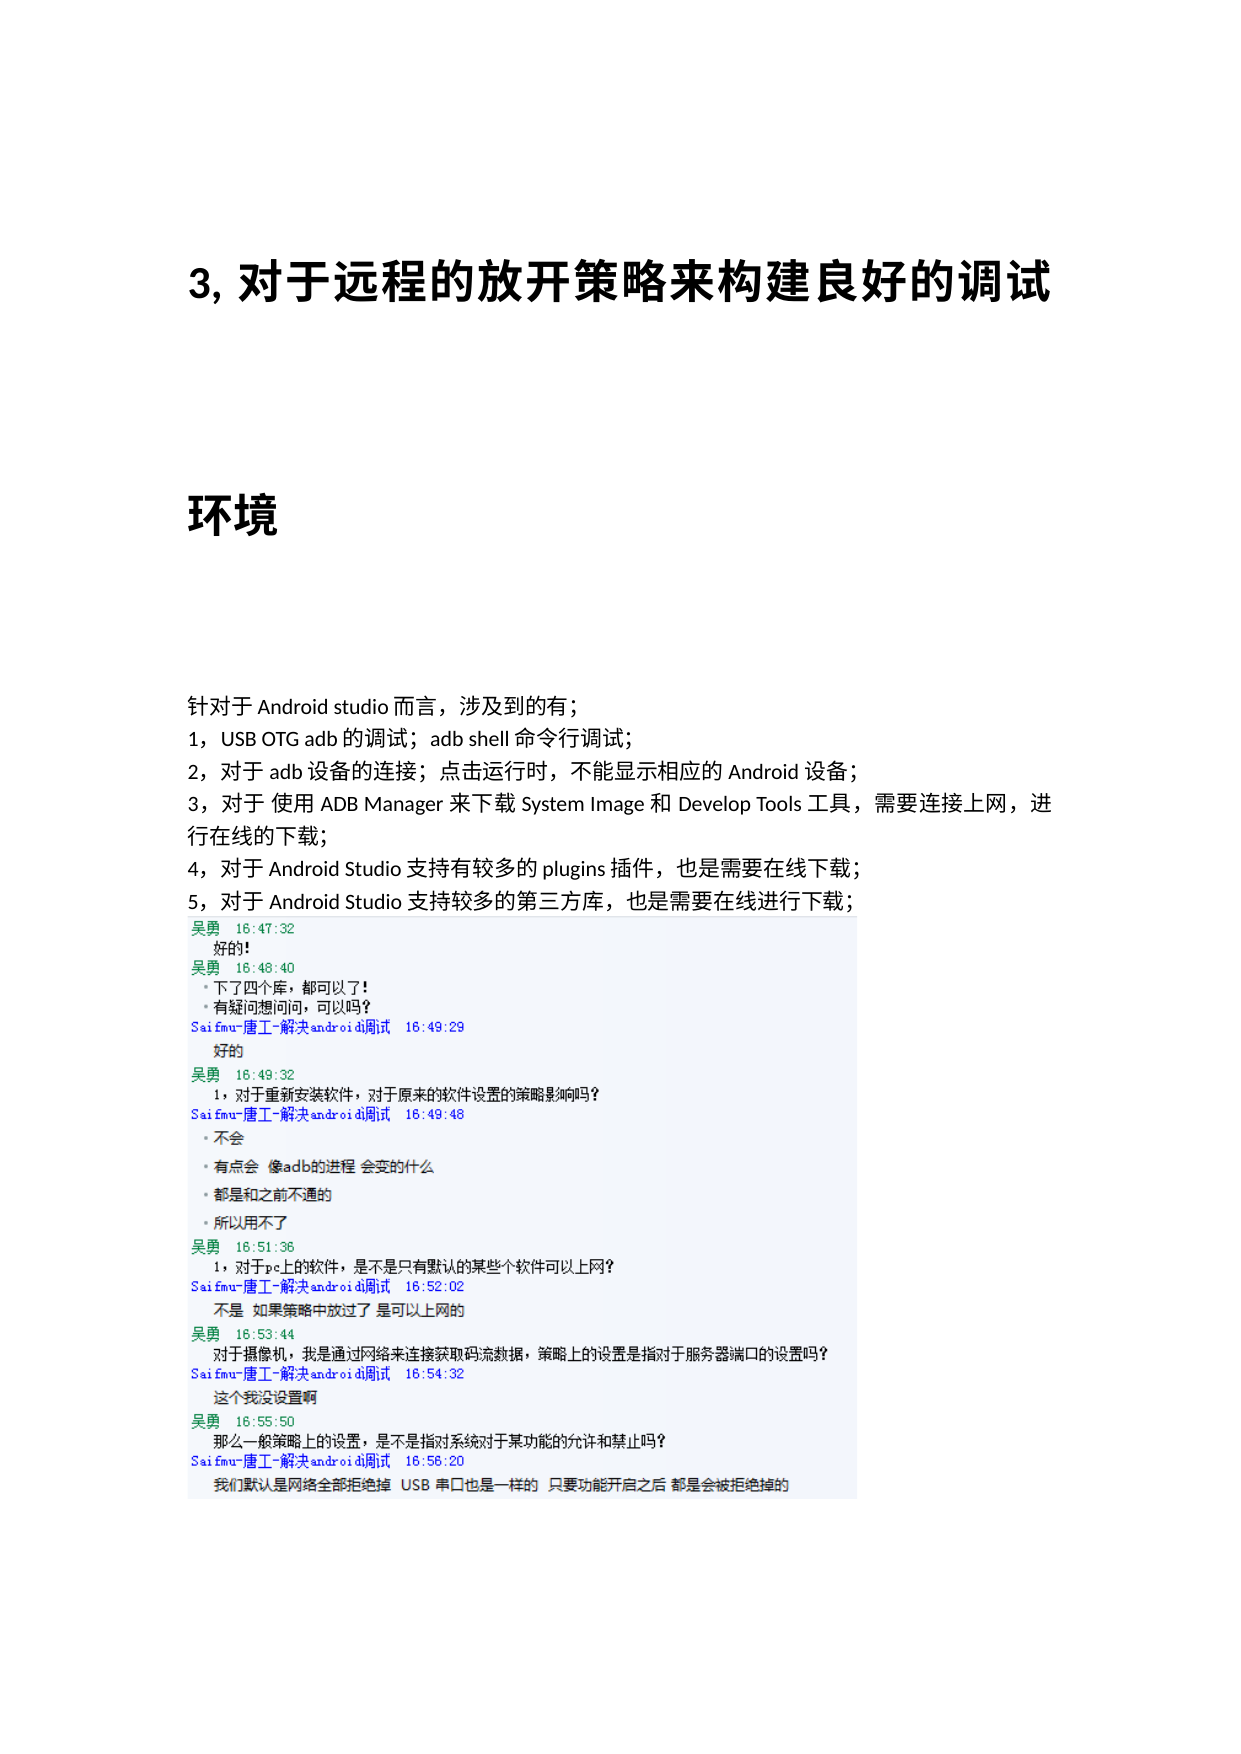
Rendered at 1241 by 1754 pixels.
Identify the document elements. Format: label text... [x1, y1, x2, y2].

subtitle 3, 对于远程的放开策略来构建良好的调试环境 [187, 230, 1053, 561]
text 1，USB OTG adb 的调试；adb shell 命令行调试； [187, 721, 1053, 753]
list 针对于Android studio 而言，涉及到的有； [187, 688, 1053, 721]
text 5，对于 Android Studio 支持较多的第三方库，也是需要在线进行下载； [187, 883, 1053, 916]
text 3，对于 使用ADB Manager 来下载 System Image 和 Develop Tools 工具，需要连接上网，进行在线的下载； [187, 786, 1053, 851]
text 4，对于Android Studio 支持有较多的plugins 插件，也是需要在线下载； [187, 851, 1053, 883]
picture [187, 916, 858, 1499]
text 2，对于 adb 设备的连接；点击运行时，不能显示相应的 Android 设备； [187, 753, 1053, 786]
